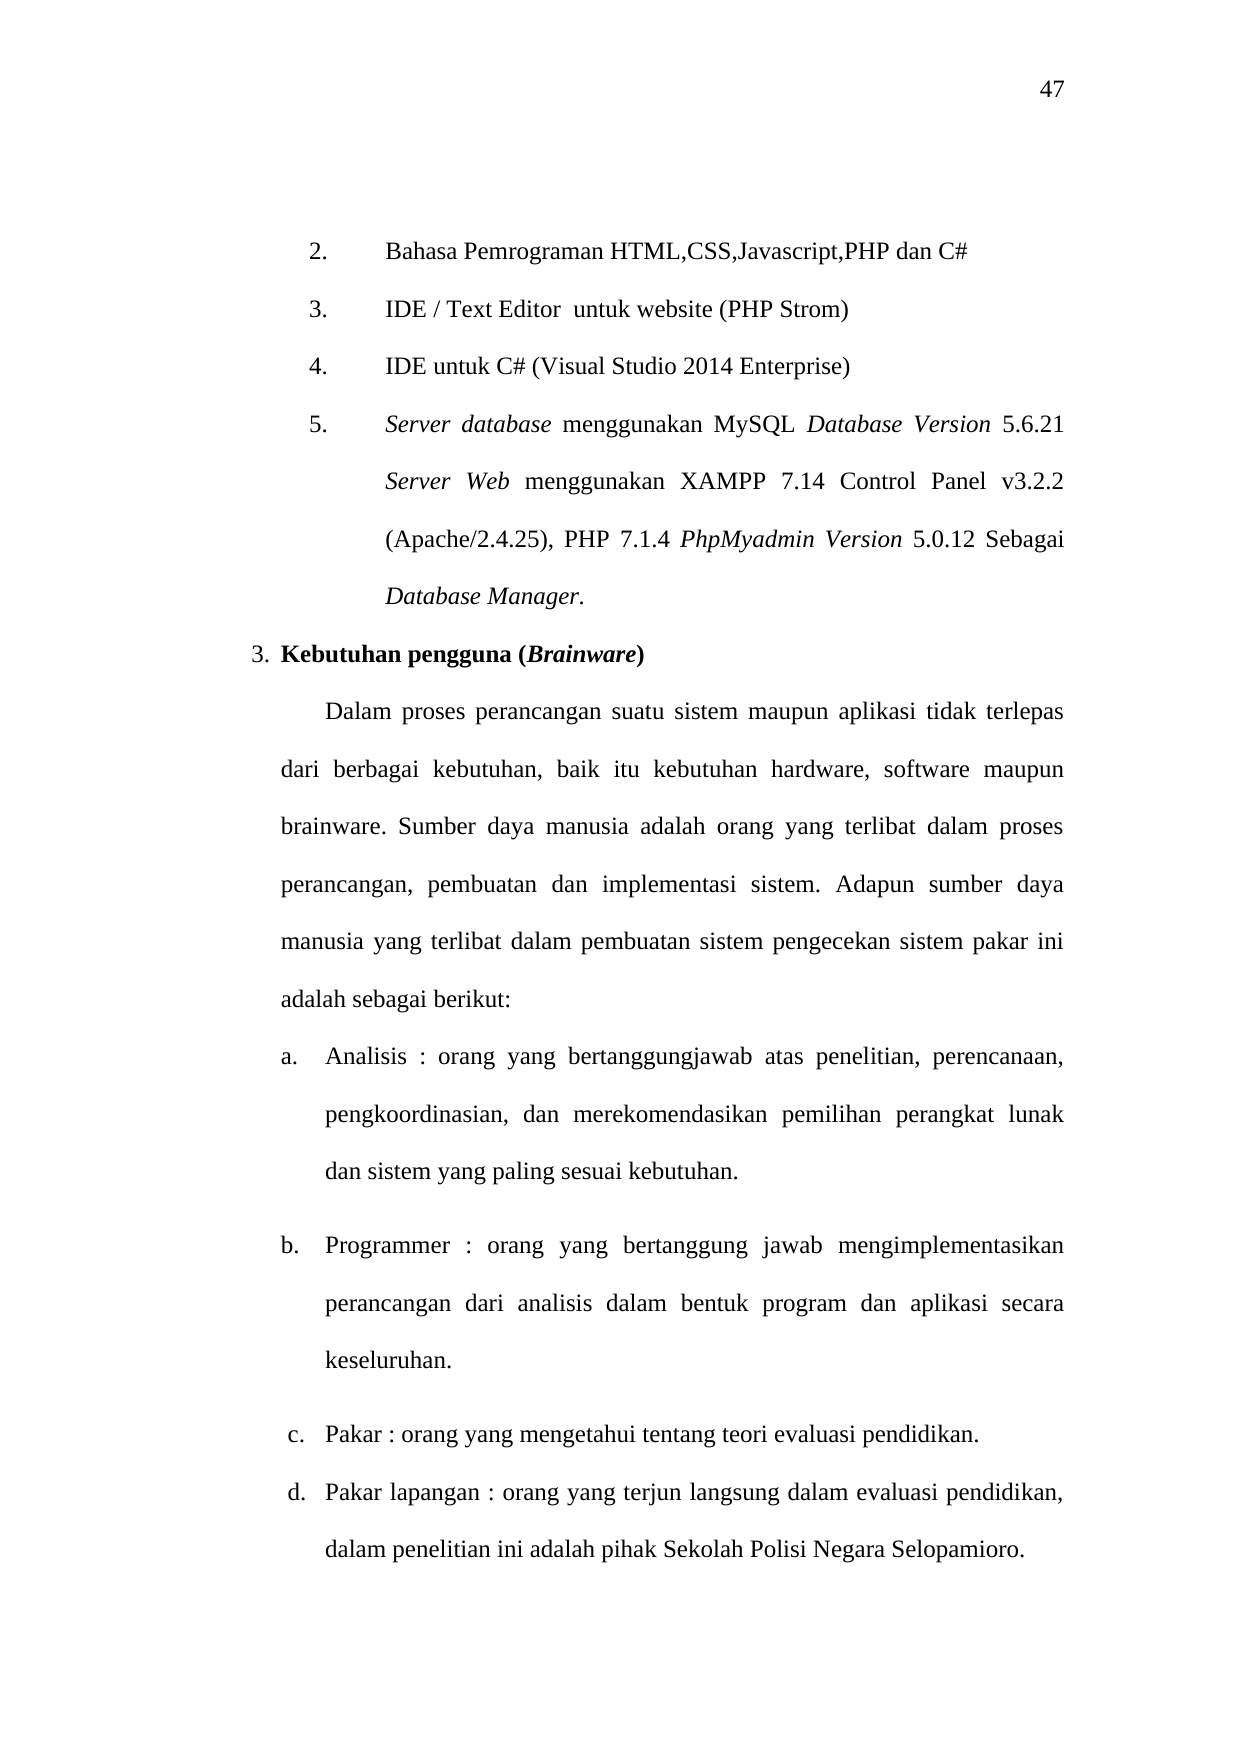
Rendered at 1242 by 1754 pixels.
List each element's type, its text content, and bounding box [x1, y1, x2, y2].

list Pakar lapangan : orang yang terjun langsung dalam evaluasi pendidikan, dalam penelitian ini adalah pihak Sekolah Polisi Negara Selopamioro. [287, 1477, 1064, 1563]
list Kebutuhan pengguna (Brainware) [251, 639, 1064, 667]
list Dalam proses perancangan suatu sistem maupun aplikasi tidak terlepas dari berbagai kebutuhan, baik itu kebutuhan hardware, software maupun brainware. Sumber daya manusia adalah orang yang terlibat dalam proses perancangan, pembuatan dan implementasi sistem. Adapun sumber daya manusia yang terlibat dalam pembuatan sistem pengecekan sistem pakar ini adalah sebagai berikut: [281, 696, 1064, 1012]
list Pakar : orang yang mengetahui tentang teori evaluasi pendidikan. [287, 1419, 1064, 1448]
list Bahasa Pemrograman HTML,CSS,Javascript,PHP dan C# [309, 236, 1064, 265]
list Programmer : orang yang bertanggung jawab mengimplementasikan perancangan dari analisis dalam bentuk program dan aplikasi secara keseluruhan. [281, 1230, 1064, 1374]
list IDE untuk C# (Visual Studio 2014 Enterprise) [309, 351, 1064, 380]
list Server database menggunakan MySQL Database Version 5.6.21 Server Web menggunakan XAMPP 7.14 Control Panel v3.2.2 (Apache/2.4.25), PHP 7.1.4 PhpMyadmin Version 5.0.12 Sebagai Database Manager. [309, 409, 1064, 610]
list Analisis : orang yang bertanggungjawab atas penelitian, perencanaan, pengkoordinasian, dan merekomendasikan pemilihan perangkat lunak dan sistem yang paling sesuai kebutuhan. [281, 1041, 1064, 1185]
list IDE / Text Editor untuk website (PHP Strom) [309, 294, 1064, 322]
